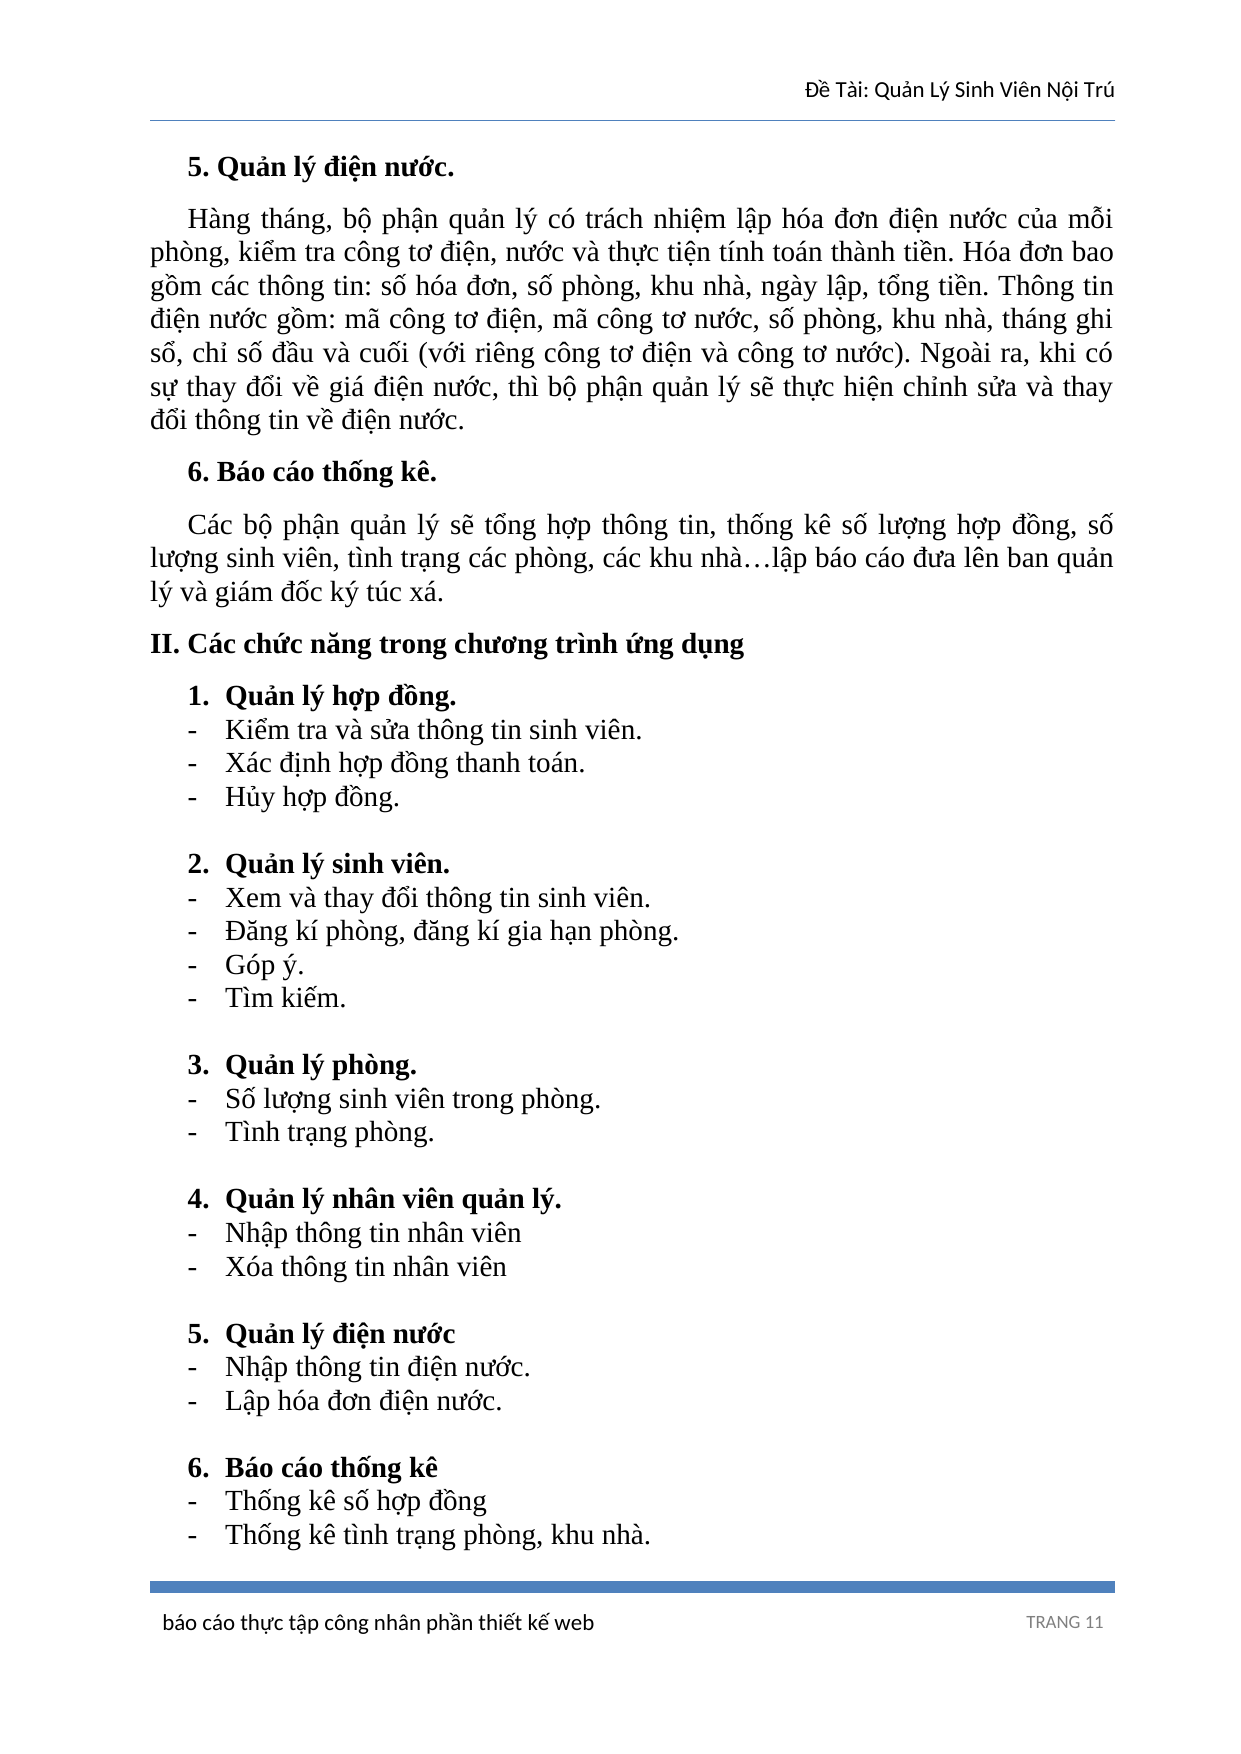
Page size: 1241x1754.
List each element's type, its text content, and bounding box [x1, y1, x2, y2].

list Thống kê số hợp đồng [150, 1483, 1115, 1517]
list Quản lý phòng. [150, 1047, 1115, 1081]
list Góp ý. [150, 947, 1115, 980]
list Xác định hợp đồng thanh toán. [150, 746, 1115, 779]
list Tìm kiếm. [150, 980, 1115, 1014]
list Thống kê tình trạng phòng, khu nhà. [150, 1517, 1115, 1551]
list Nhập thông tin nhân viên [150, 1215, 1115, 1249]
text Các bộ phận quản lý sẽ tổng hợp thông tin, thống kê số lượng hợp đồng, số lượng sinh viên, tình trạng các phòng, các khu nhà…lập báo cáo đưa lên ban quản lý và giám đốc ký túc xá. [150, 507, 1115, 607]
list Quản lý nhân viên quản lý. [150, 1182, 1115, 1215]
list Đăng kí phòng, đăng kí gia hạn phòng. [150, 913, 1115, 947]
list Quản lý sinh viên. [150, 846, 1115, 880]
list Số lượng sinh viên trong phòng. [150, 1081, 1115, 1114]
list Quản lý hợp đồng. [150, 678, 1115, 712]
list Tình trạng phòng. [150, 1114, 1115, 1148]
list Hủy hợp đồng. [150, 779, 1115, 813]
text II. Các chức năng trong chương trình ứng dụng [150, 626, 1115, 660]
list Lập hóa đơn điện nước. [150, 1383, 1115, 1416]
list Nhập thông tin điện nước. [150, 1349, 1115, 1383]
text 5. Quản lý điện nước. [150, 149, 1115, 182]
list Kiểm tra và sửa thông tin sinh viên. [150, 712, 1115, 746]
list Quản lý điện nước [150, 1316, 1115, 1349]
list Xem và thay đổi thông tin sinh viên. [150, 880, 1115, 913]
list Xóa thông tin nhân viên [150, 1249, 1115, 1282]
text 6. Báo cáo thống kê. [150, 454, 1115, 488]
text Hàng tháng, bộ phận quản lý có trách nhiệm lập hóa đơn điện nước của mỗi phòng, kiểm tra công tơ điện, nước và thực tiện tính toán thành tiền. Hóa đơn bao gồm các thông tin: số hóa đơn, số phòng, khu nhà, ngày lập, tổng tiền. Thông tin điện nước gồm: mã công tơ điện, mã công tơ nước, số phòng, khu nhà, tháng ghi sổ, chỉ số đầu và cuối (với riêng công tơ điện và công tơ nước). Ngoài ra, khi có sự thay đổi về giá điện nước, thì bộ phận quản lý sẽ thực hiện chỉnh sửa và thay đổi thông tin về điện nước. [150, 201, 1115, 436]
list Báo cáo thống kê [150, 1450, 1115, 1483]
